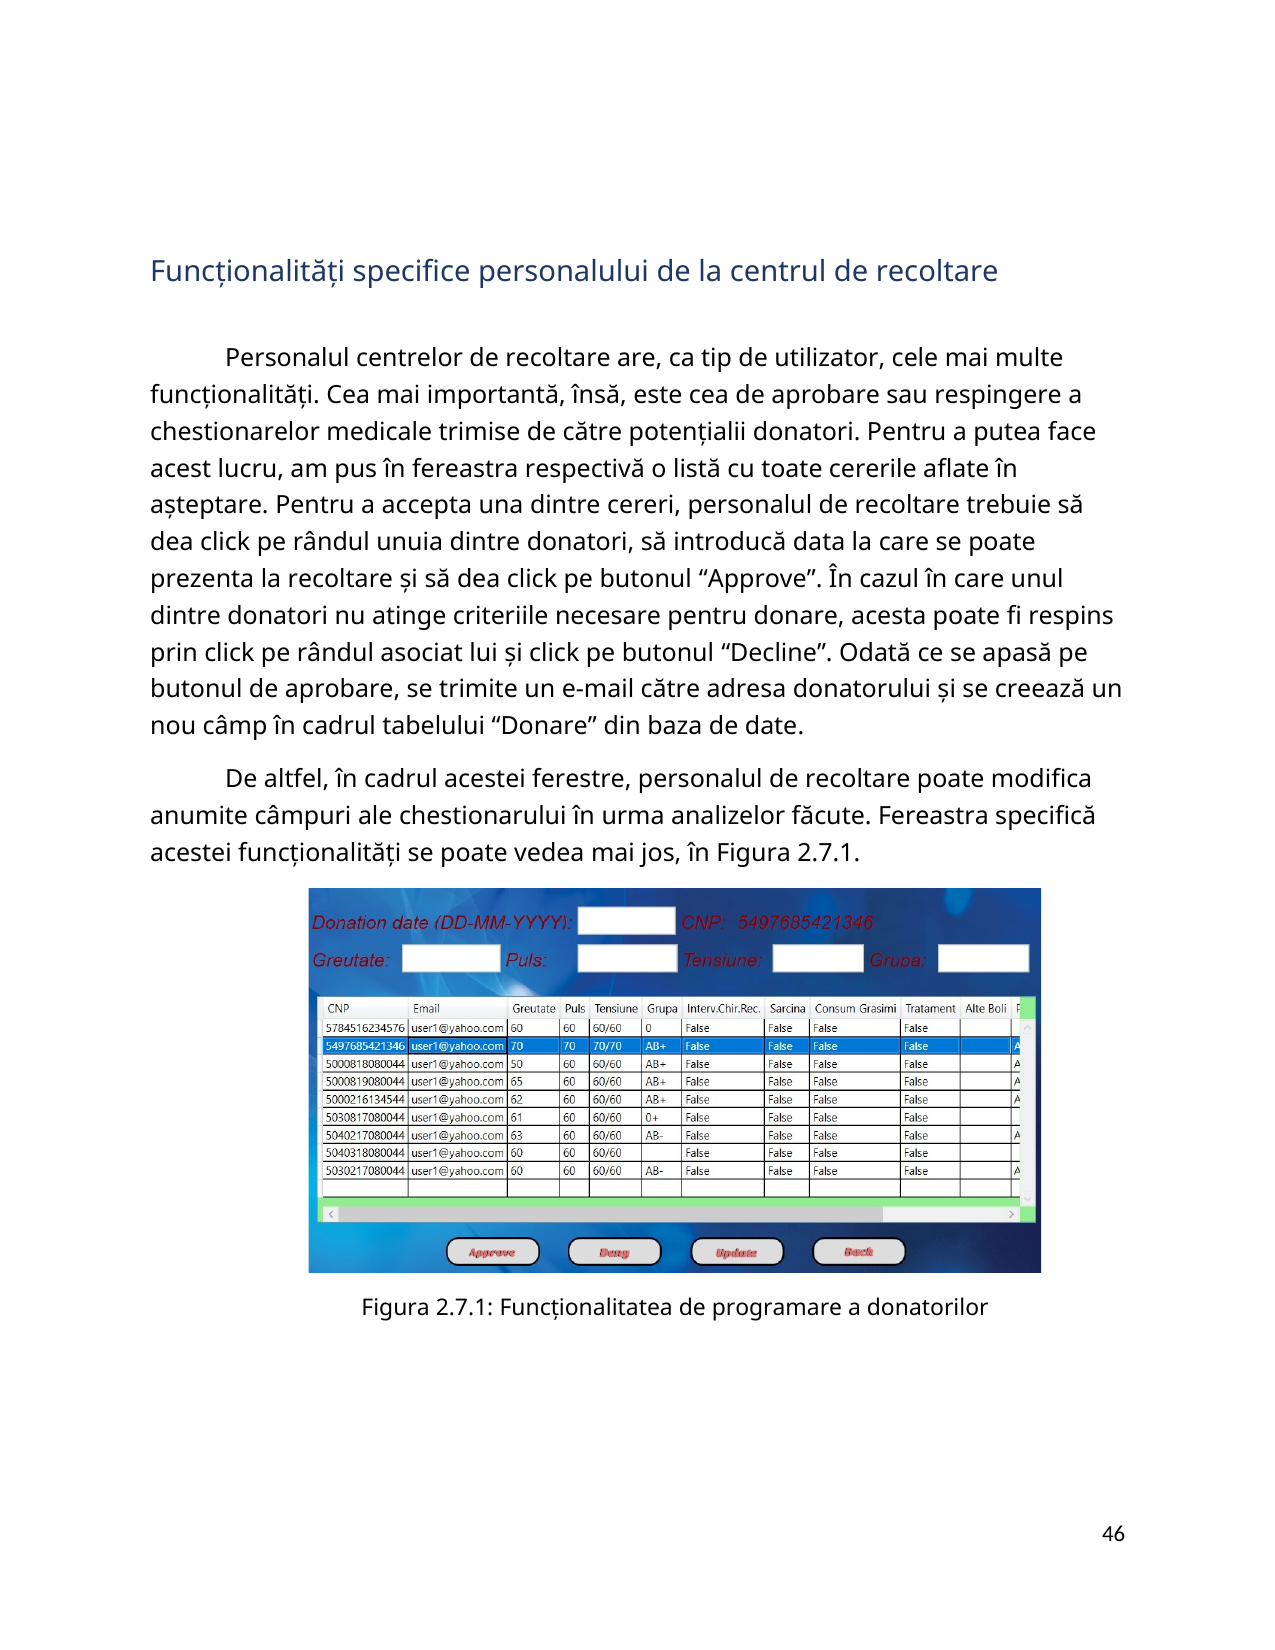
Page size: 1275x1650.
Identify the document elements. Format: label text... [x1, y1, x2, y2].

text Personalul centrelor de recoltare are, ca tip de utilizator, cele mai multe funcționalități. Cea mai importantă, însă, este cea de aprobare sau respingere a chestionarelor medicale trimise de către potențialii donatori. Pentru a putea face acest lucru, am pus în fereastra respectivă o listă cu toate cererile aflate în așteptare. Pentru a accepta una dintre cereri, personalul de recoltare trebuie să dea click pe rândul unuia dintre donatori, să introducă data la care se poate prezenta la recoltare și să dea click pe butonul “Approve”. În cazul în care unul dintre donatori nu atinge criteriile necesare pentru donare, acesta poate fi respins prin click pe rândul asociat lui și click pe butonul “Decline”. Odată ce se apasă pe butonul de aprobare, se trimite un e-mail către adresa donatorului și se creează un nou câmp în cadrul tabelului “Donare” din baza de date. [150, 340, 1125, 742]
text Figura 2.7.1: Funcționalitatea de programare a donatorilor [150, 1291, 1125, 1322]
picture [308, 888, 1042, 1273]
subtitle Funcționalități specifice personalului de la centrul de recoltare [150, 250, 1125, 290]
text De altfel, în cadrul acestei ferestre, personalul de recoltare poate modifica anumite câmpuri ale chestionarului în urma analizelor făcute. Fereastra specifică acestei funcționalități se poate vedea mai jos, în Figura 2.7.1. [150, 761, 1125, 869]
